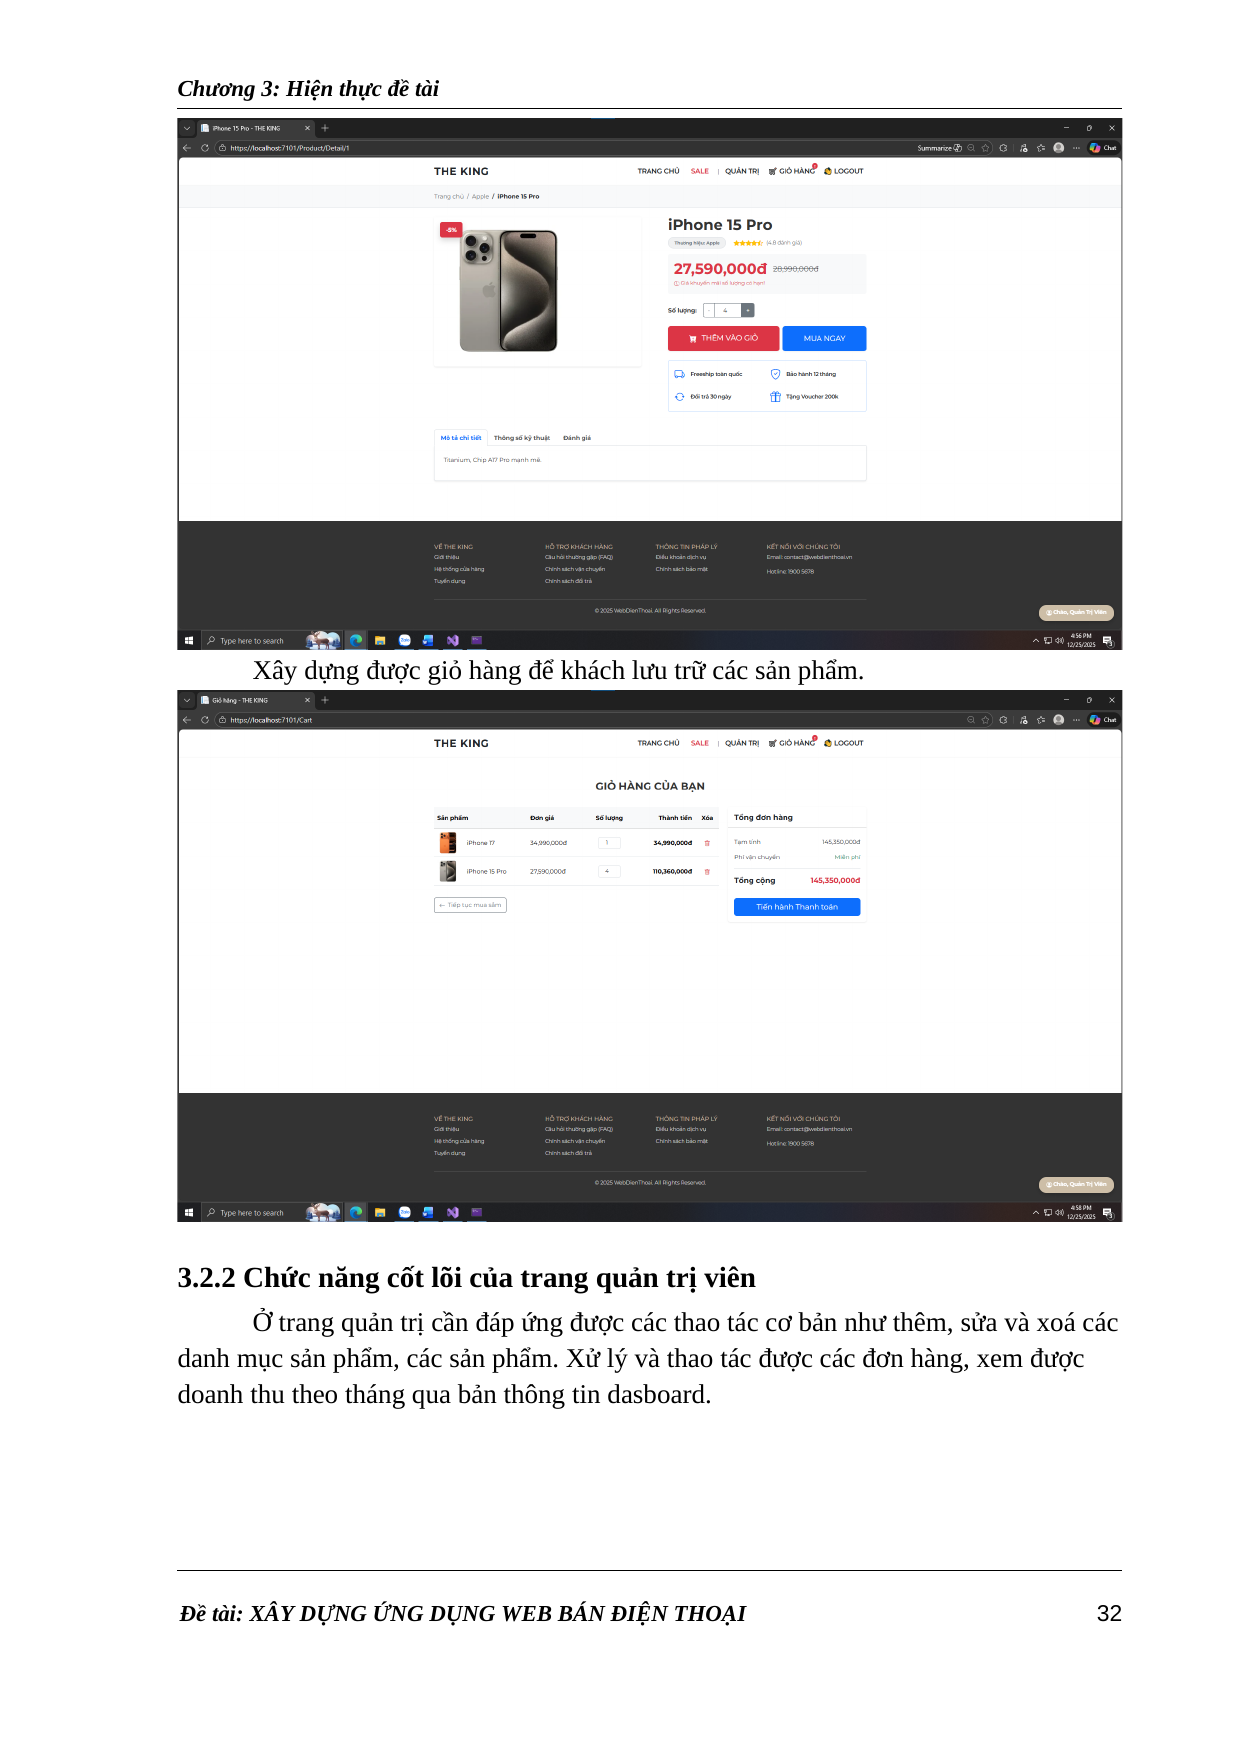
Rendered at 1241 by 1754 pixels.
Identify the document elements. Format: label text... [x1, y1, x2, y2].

picture [177, 690, 1123, 1222]
picture [177, 118, 1123, 650]
text Ở trang quản trị cần đáp ứng được các thao tác cơ bản như thêm, sửa và xoá các danh mục sản phẩm, các sản phẩm. Xử lý và thao tác được các đơn hàng, xem được doanh thu theo tháng qua bản thông tin dasboard. [177, 1307, 1122, 1409]
text Xây dựng được giỏ hàng để khách lưu trữ các sản phẩm. [177, 654, 1122, 686]
text 3.2.2 Chức năng cốt lõi của trang quản trị viên [177, 1260, 1122, 1293]
